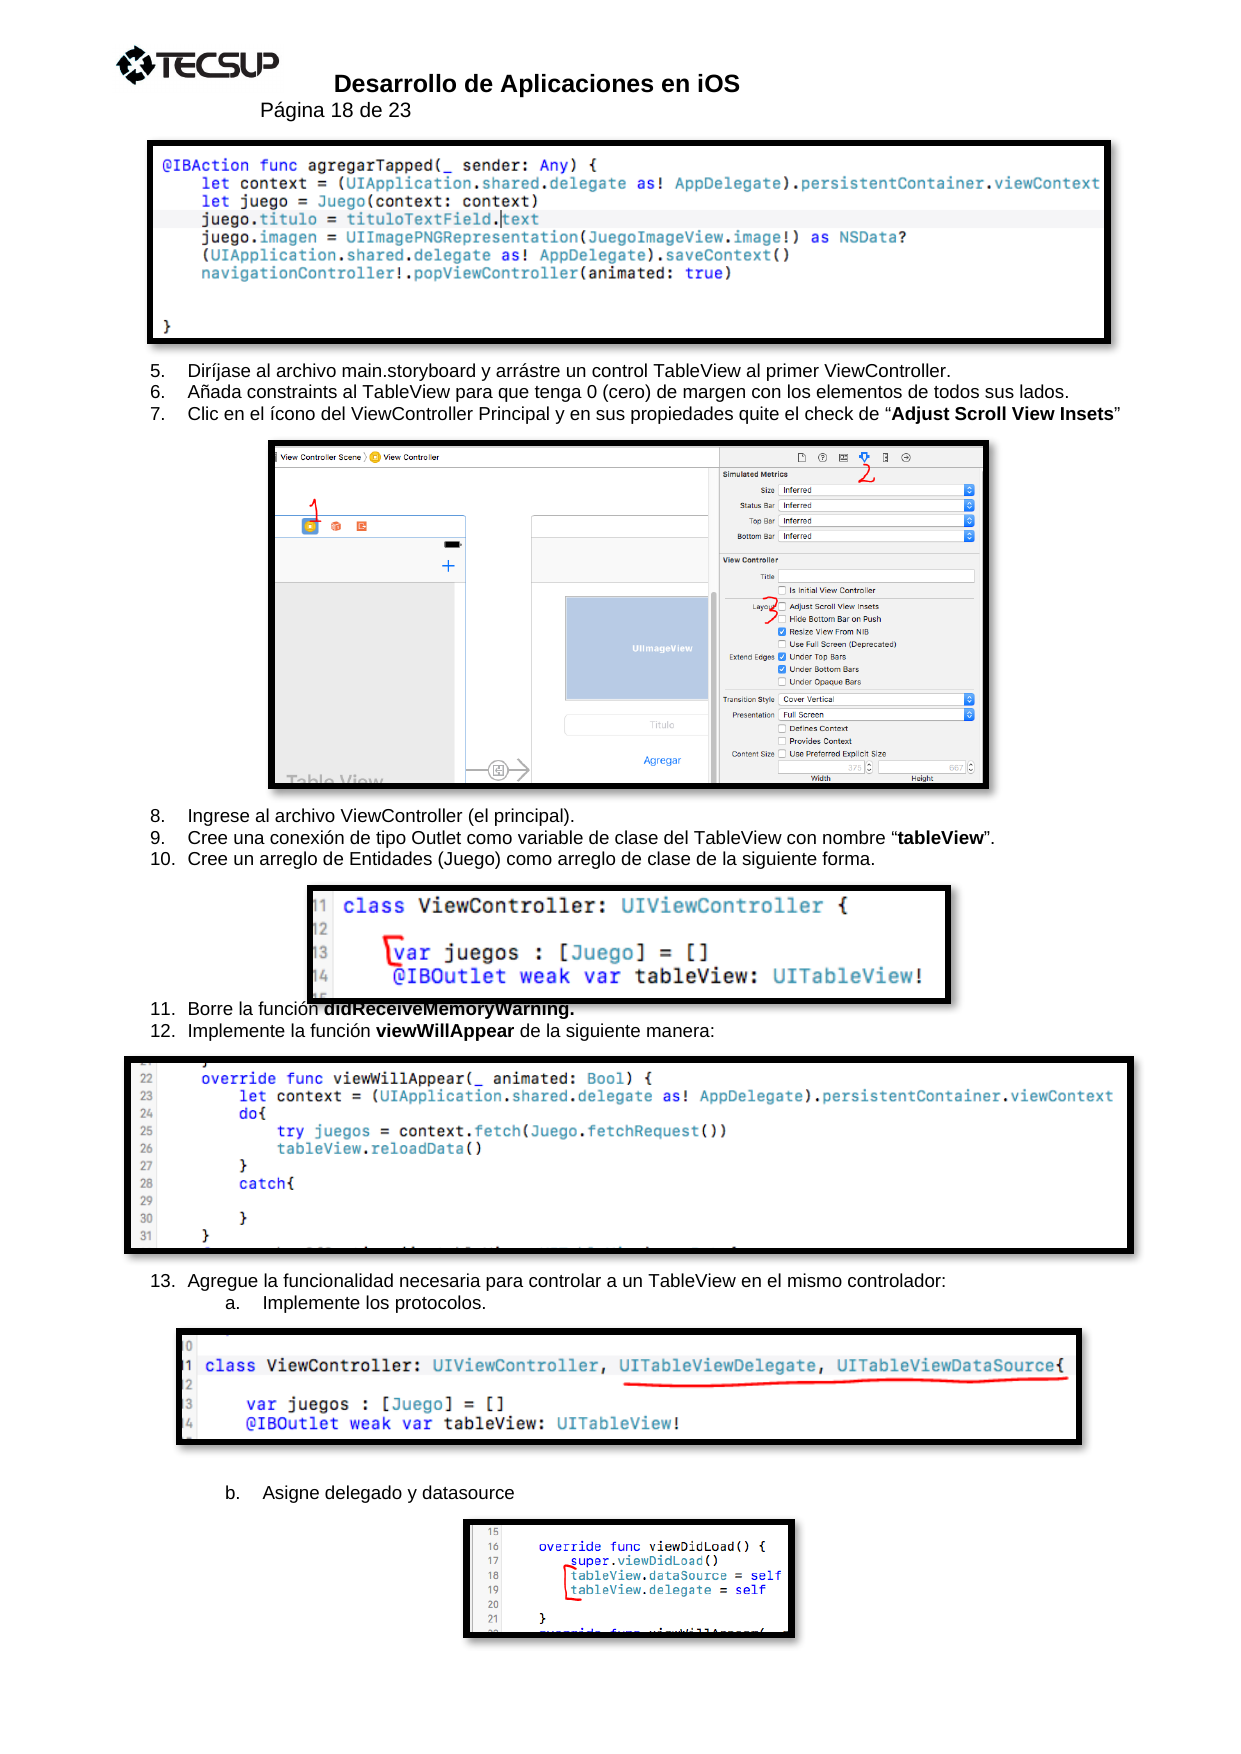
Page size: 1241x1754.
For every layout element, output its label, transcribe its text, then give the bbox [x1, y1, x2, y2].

picture [313, 891, 945, 998]
picture [182, 1335, 1076, 1439]
picture [112, 44, 284, 93]
list Asigne delegado y datasource [225, 1482, 1146, 1504]
picture [470, 1525, 788, 1632]
picture [153, 146, 1104, 338]
list Añada constraints al TableView para que tenga 0 (cero) de margen con los elementos de todos sus lados. [150, 381, 1146, 403]
list Diríjase al archivo main.storyboard y arrástre un control TableView al primer ViewController. [150, 360, 1146, 381]
list Clic en el ícono del ViewController Principal y en sus propiedades quite el check de “Adjust Scroll View Insets” [150, 403, 1146, 424]
picture [275, 446, 983, 783]
list Agregue la funcionalidad necesaria para controlar a un TableView en el mismo controlador: [150, 1270, 1146, 1291]
list Implemente la función viewWillAppear de la siguiente manera: [150, 1019, 1146, 1041]
list Cree un arreglo de Entidades (Juego) como arreglo de clase de la siguiente forma. [150, 848, 1146, 869]
list Ingrese al archivo ViewController (el principal). [150, 805, 1146, 826]
list Implemente los protocolos. [225, 1291, 1146, 1313]
list Borre la función didReceiveMemoryWarning. [150, 998, 488, 1019]
picture [131, 1063, 1127, 1248]
list Borre la función didReceiveMemoryWarning. [566, 998, 1146, 1019]
list Cree una conexión de tipo Outlet como variable de clase del TableView con nombre “tableView”. [150, 826, 1146, 848]
